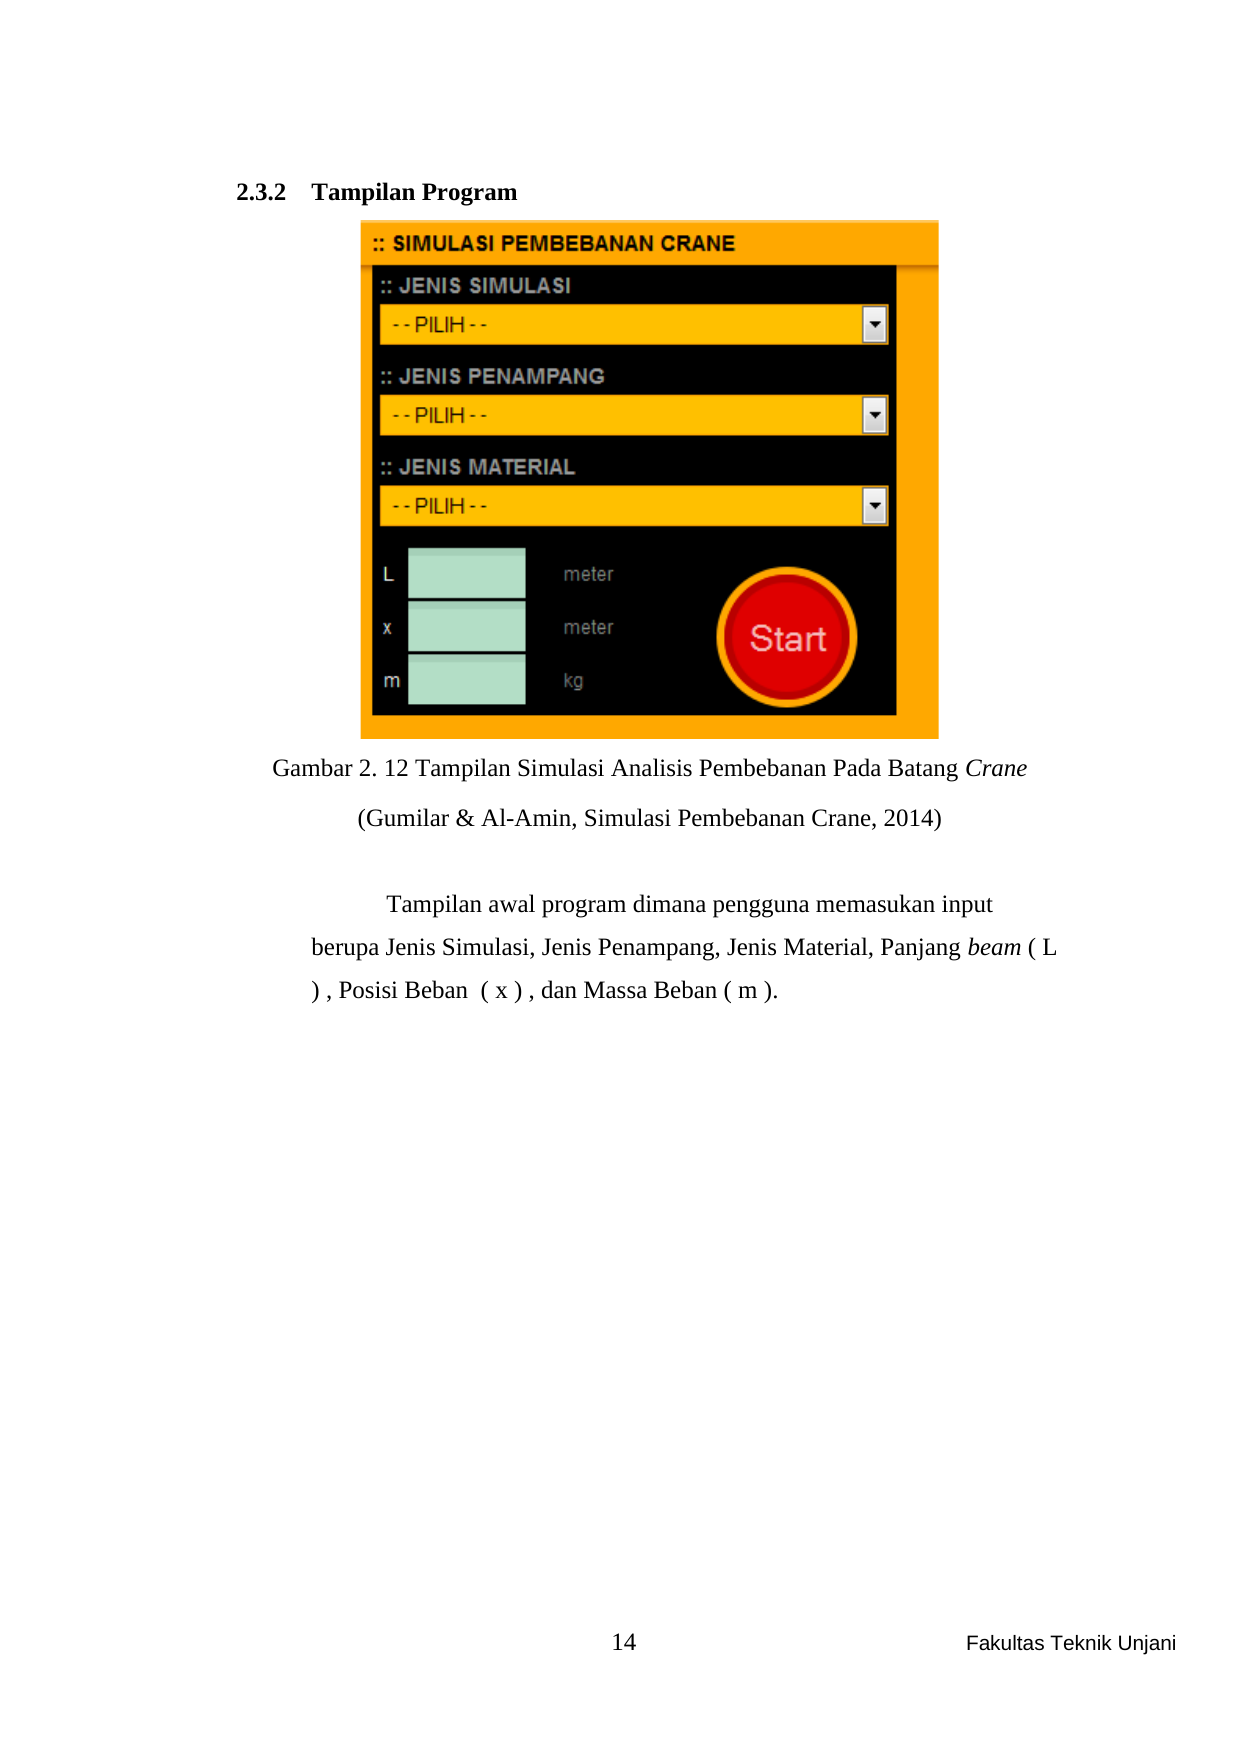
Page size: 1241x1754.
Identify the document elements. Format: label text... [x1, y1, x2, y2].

subtitle 2.3.2 Tampilan Program [236, 177, 1063, 206]
picture [360, 220, 939, 739]
text Gambar 2. 12 Tampilan Simulasi Analisis Pembebanan Pada Batang Crane [236, 753, 1063, 782]
text Tampilan awal program dimana pengguna memasukan input berupa Jenis Simulasi, Jenis Penampang, Jenis Material, Panjang beam ( L ) , Posisi Beban ( x ) , dan Massa Beban ( m ). [311, 889, 1063, 1004]
